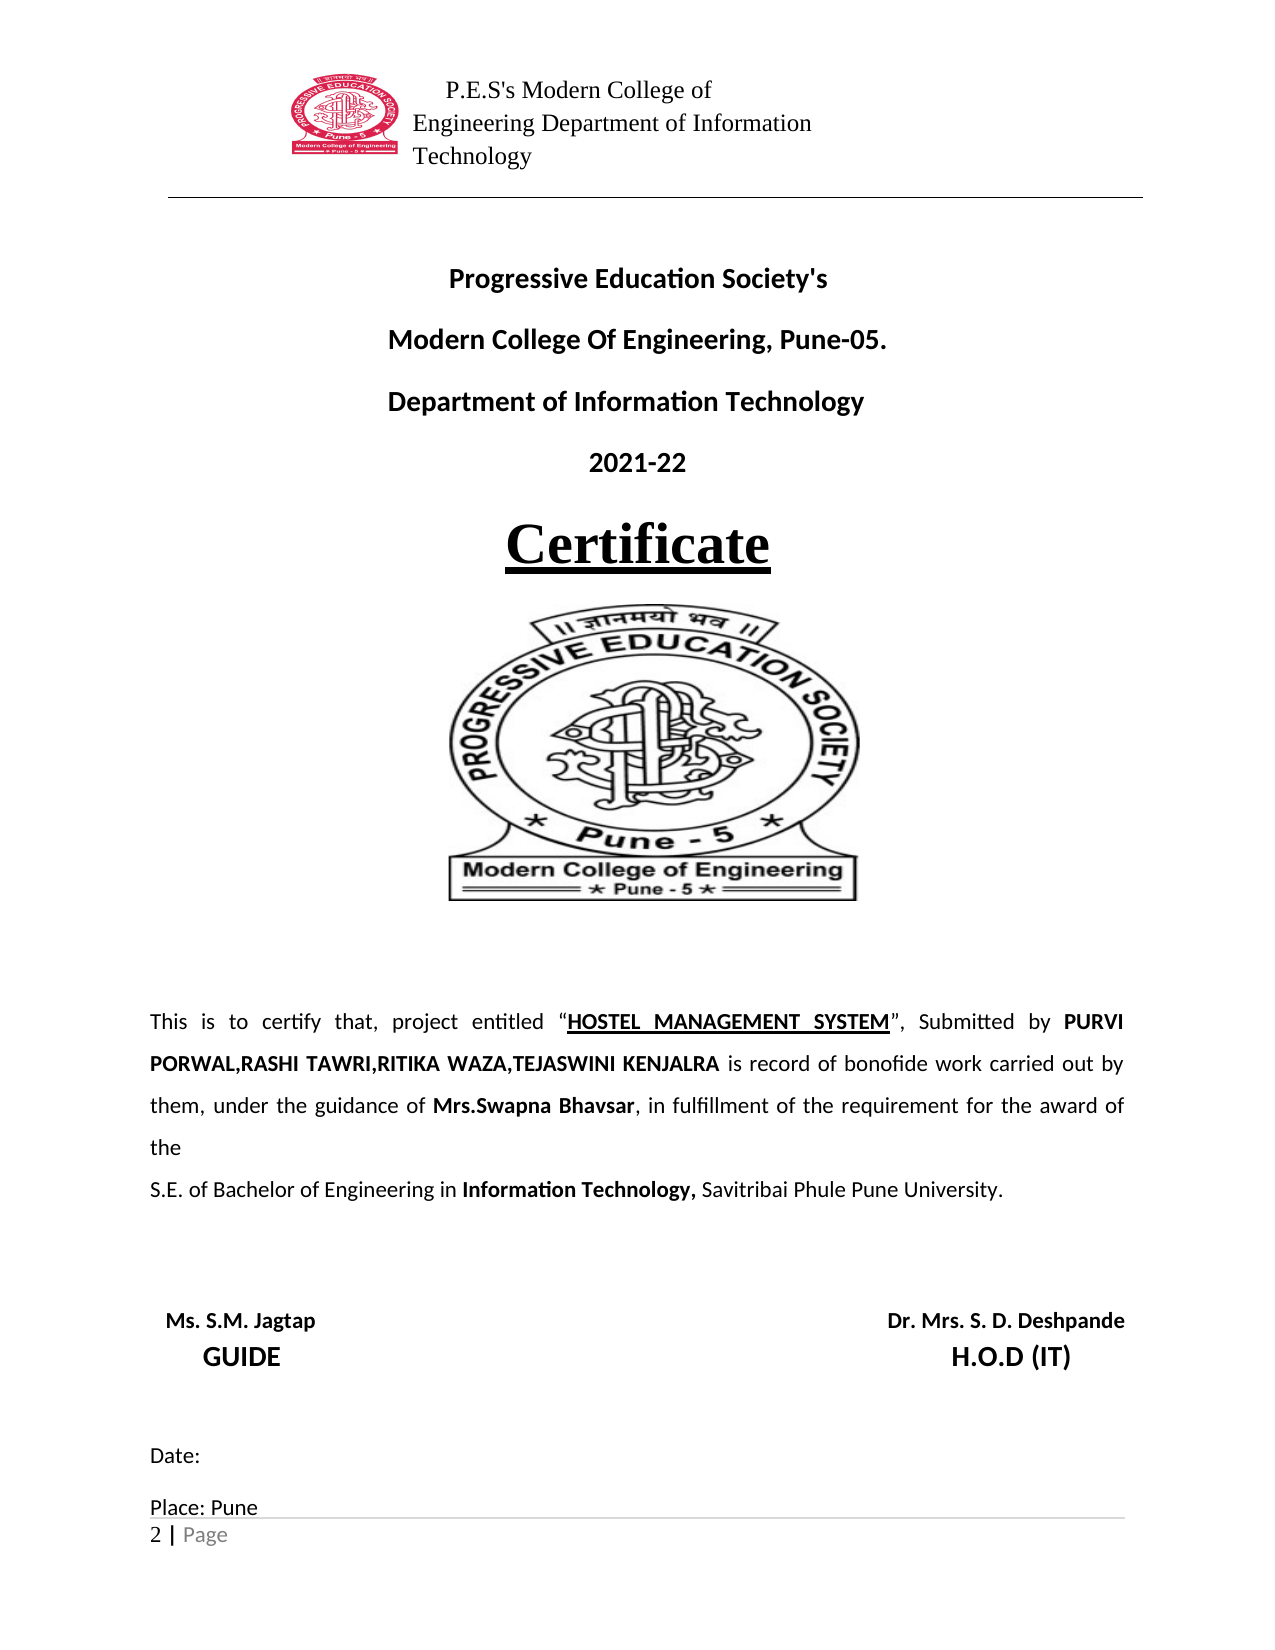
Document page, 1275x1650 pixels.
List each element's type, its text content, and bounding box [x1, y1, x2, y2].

text Ms. S.M. Jagtap Dr. Mrs. S. D. Deshpande [150, 1306, 1275, 1334]
title Certificate [392, 509, 883, 576]
text Progressive Education Society's Modern College Of Engineering, Pune-05. Department of Information Technology [388, 260, 906, 418]
picture [279, 68, 410, 160]
text S.E. of Bachelor of Engineering in Information Technology, Savitribai Phule Pune University. [150, 1175, 1275, 1203]
text This is to certify that, project entitled “HOSTEL MANAGEMENT SYSTEM”, Submitted by PURVI PORWAL,RASHI TAWRI,RITIKA WAZA,TEJASWINI KENJALRA is record of bonofide work carried out by them, under the guidance of Mrs.Swapna Bhavsar, in fulfillment of the requirement for the award of the [150, 1007, 1124, 1161]
text 2021-22 [589, 444, 1275, 479]
text GUIDE H.O.D (IT) [203, 1338, 1275, 1374]
text Date: Place: Pune [150, 1441, 258, 1521]
picture [448, 604, 860, 901]
